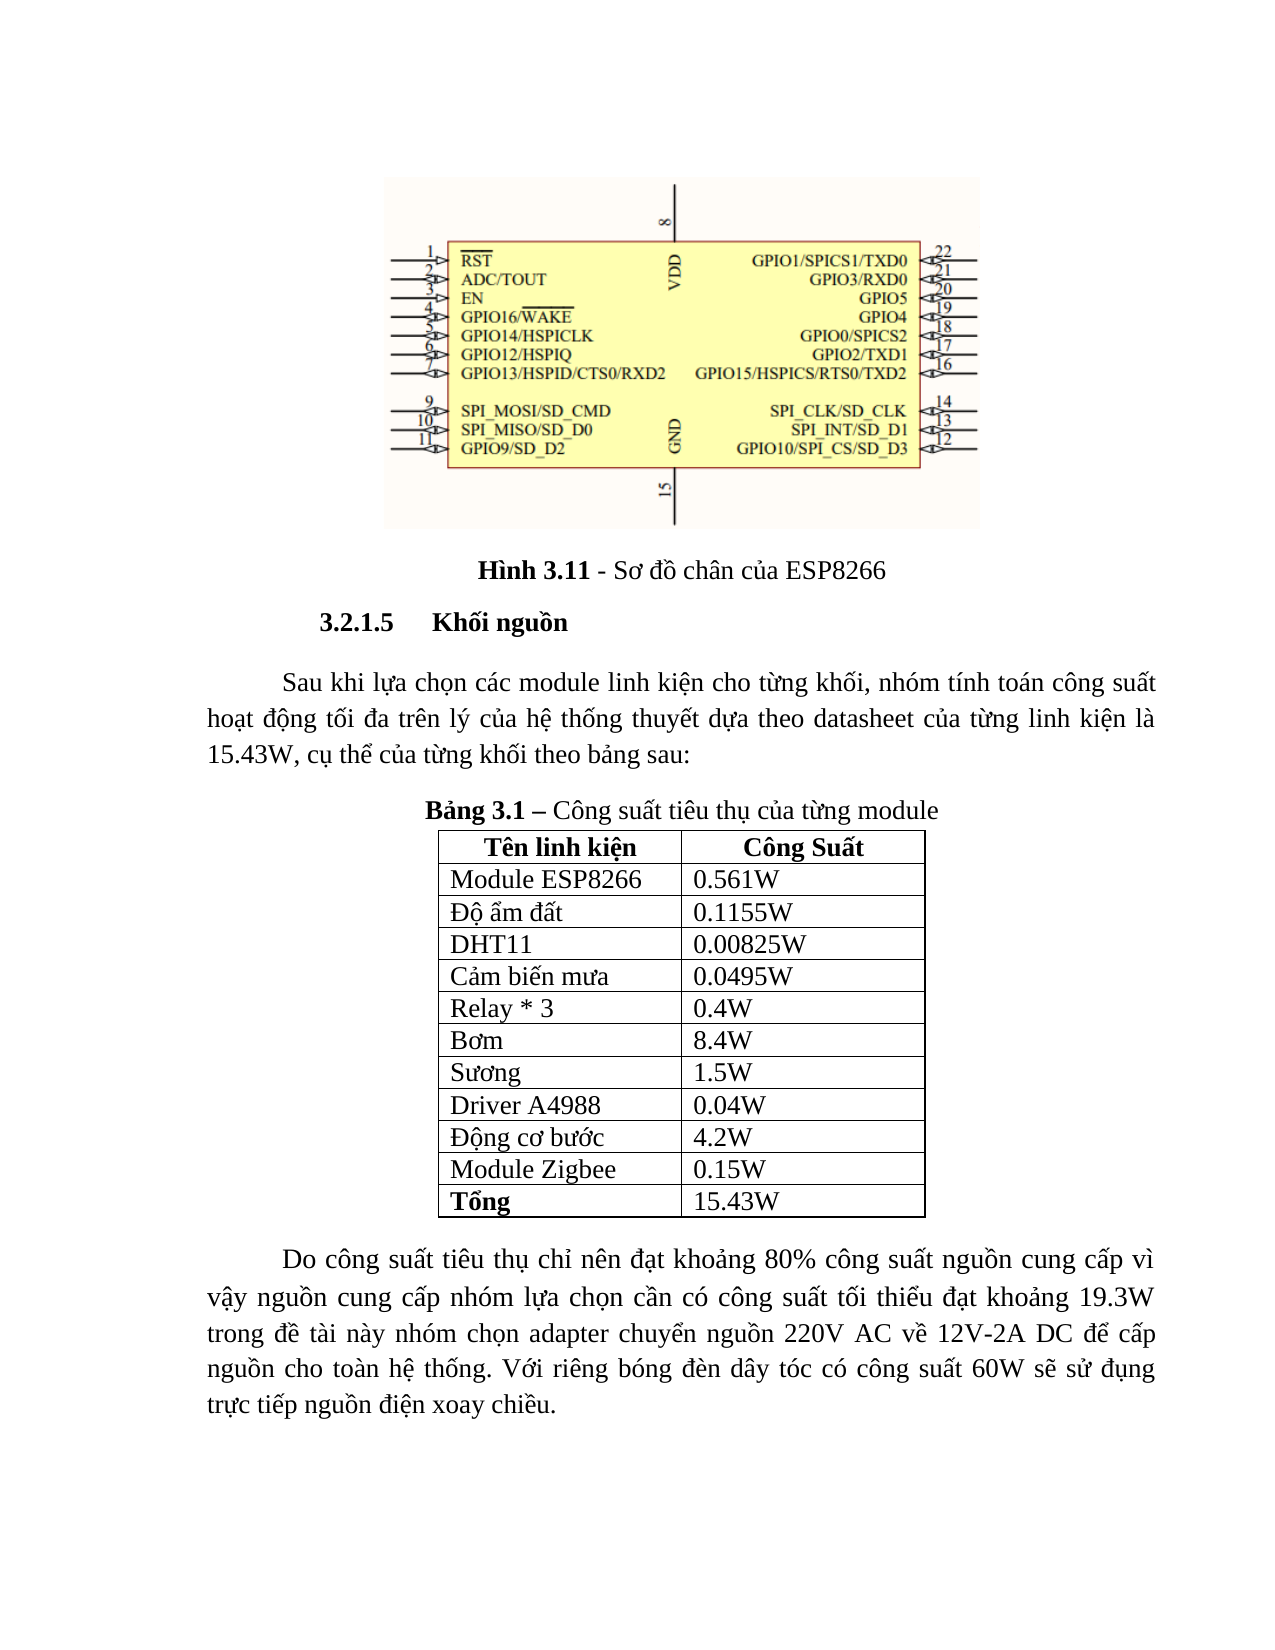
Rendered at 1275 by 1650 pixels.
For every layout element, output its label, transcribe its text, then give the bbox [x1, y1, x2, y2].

table_cell Tổng [439, 1185, 681, 1216]
table_header Công Suất [682, 831, 924, 862]
table_cell 0.00825W [682, 928, 924, 959]
table_cell 1.5W [682, 1057, 924, 1088]
table_cell Sương [439, 1057, 681, 1088]
table_cell 0.15W [682, 1153, 924, 1184]
list Sau khi lựa chọn các module linh kiện cho từng khối, nhóm tính toán công suất hoạt động tối đa trên lý của hệ thống thuyết dựa theo datasheet của từng linh kiện là 15.43W, cụ thể của từng khối theo bảng sau: [207, 666, 1157, 769]
table_cell Module ESP8266 [439, 864, 681, 894]
table_cell 0.4W [682, 992, 924, 1023]
table_cell 0.1155W [682, 896, 924, 927]
table_cell Relay * 3 [439, 992, 681, 1023]
text Do công suất tiêu thụ chỉ nên đạt khoảng 80% công suất nguồn cung cấp vì vậy nguồn cung cấp nhóm lựa chọn cần có công suất tối thiểu đạt khoảng 19.3W trong đề tài này nhóm chọn adapter chuyển nguồn 220V AC về 12V-2A DC để cấp nguồn cho toàn hệ thống. Với riêng bóng đèn dây tóc có công suất 60W sẽ sử đụng trực tiếp nguồn điện xoay chiều. [207, 1242, 1157, 1419]
table_cell 15.43W [682, 1185, 924, 1216]
table_cell 4.2W [682, 1121, 924, 1152]
text Bảng 3.1 – Công suất tiêu thụ của từng module [207, 794, 1157, 826]
text Hình 3.11 - Sơ đồ chân của ESP8266 [207, 554, 1157, 585]
table_cell Driver A4988 [439, 1089, 681, 1120]
table_cell 8.4W [682, 1024, 924, 1056]
table_cell DHT11 [439, 928, 681, 959]
picture [383, 177, 980, 529]
table_header Tên linh kiện [439, 831, 681, 862]
table_cell Độ ẩm đất [439, 896, 681, 927]
table_cell 0.0495W [682, 960, 924, 991]
table_cell 0.561W [682, 864, 924, 894]
table_cell Module Zigbee [439, 1153, 681, 1184]
table_cell Bơm [439, 1024, 681, 1056]
table_cell Động cơ bước [439, 1121, 681, 1152]
table_cell 0.04W [682, 1089, 924, 1120]
table_cell Cảm biến mưa [439, 960, 681, 991]
subtitle Khối nguồn [319, 606, 1157, 637]
